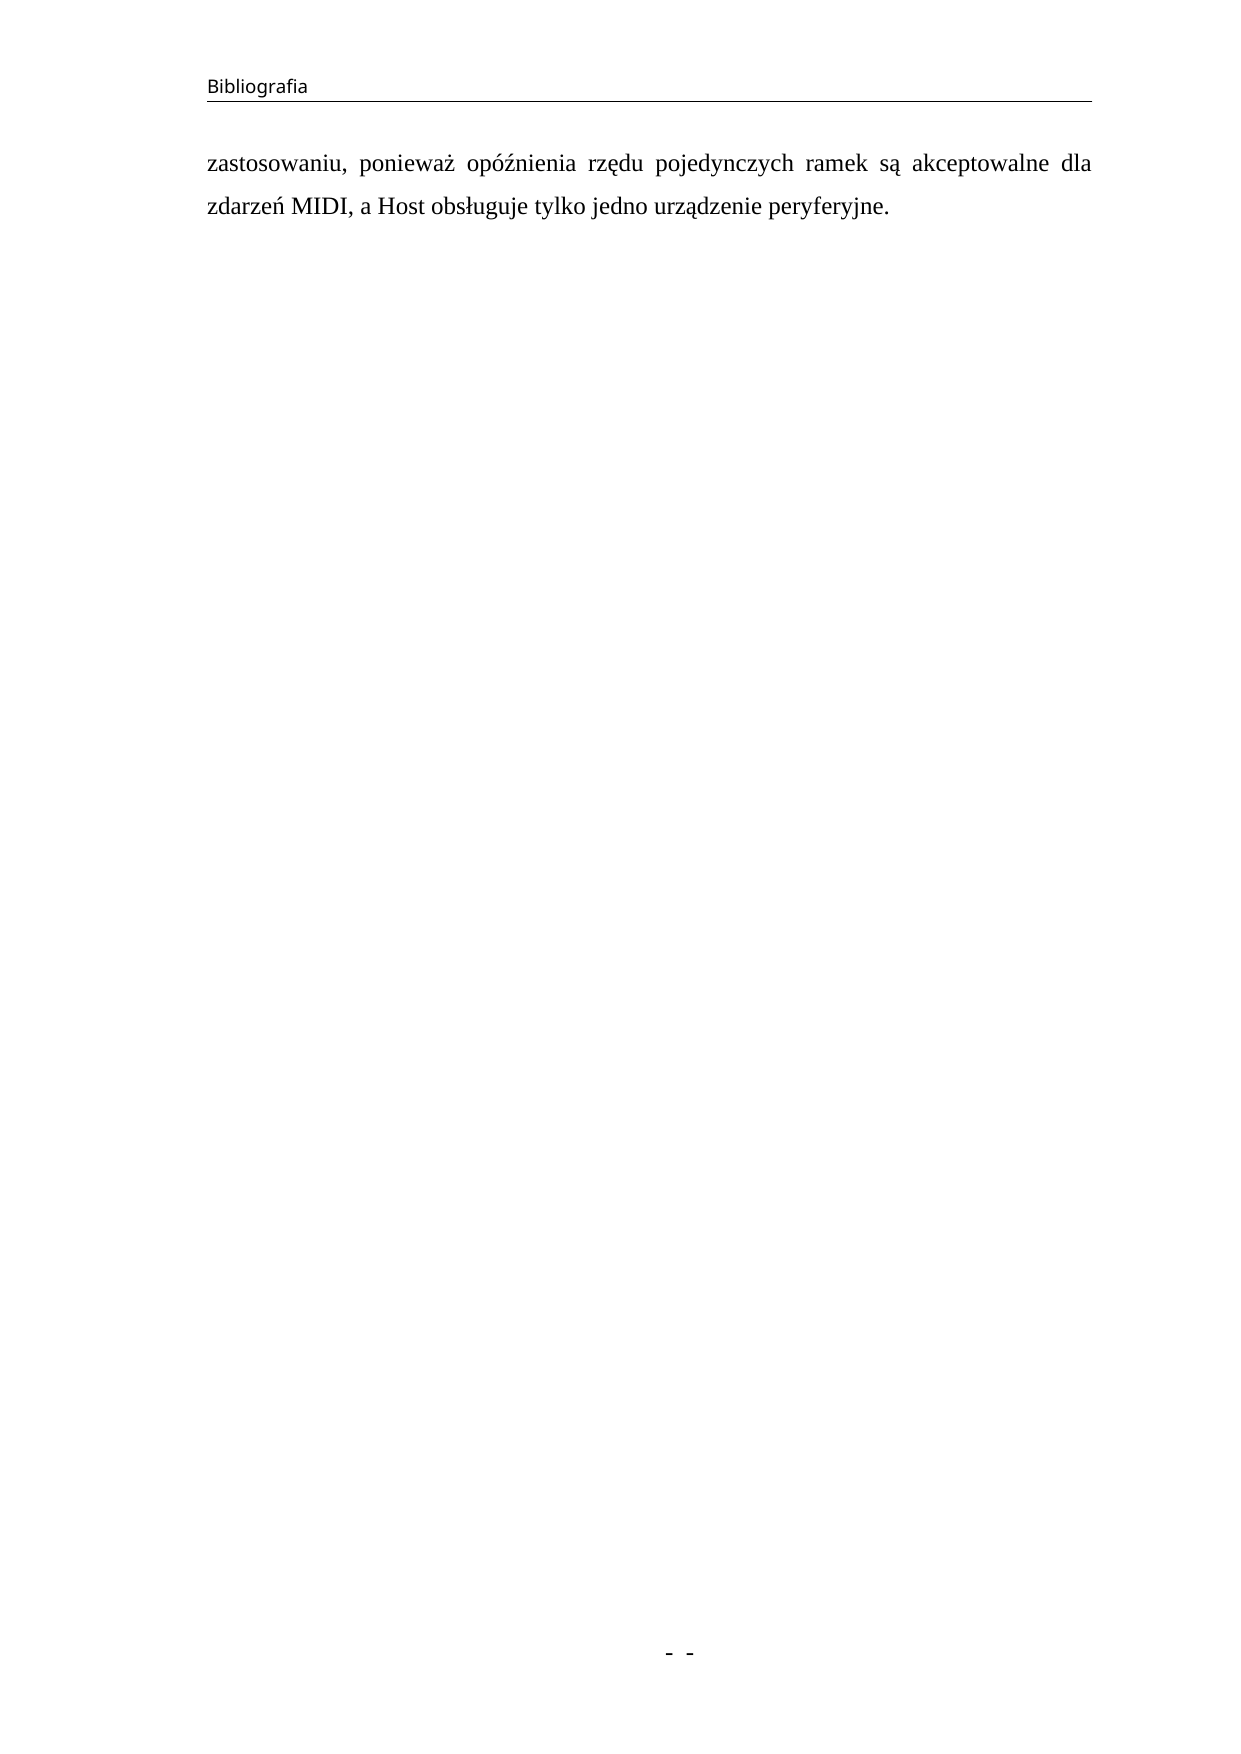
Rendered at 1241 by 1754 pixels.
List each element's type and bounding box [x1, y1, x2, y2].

text [207, 148, 1092, 219]
